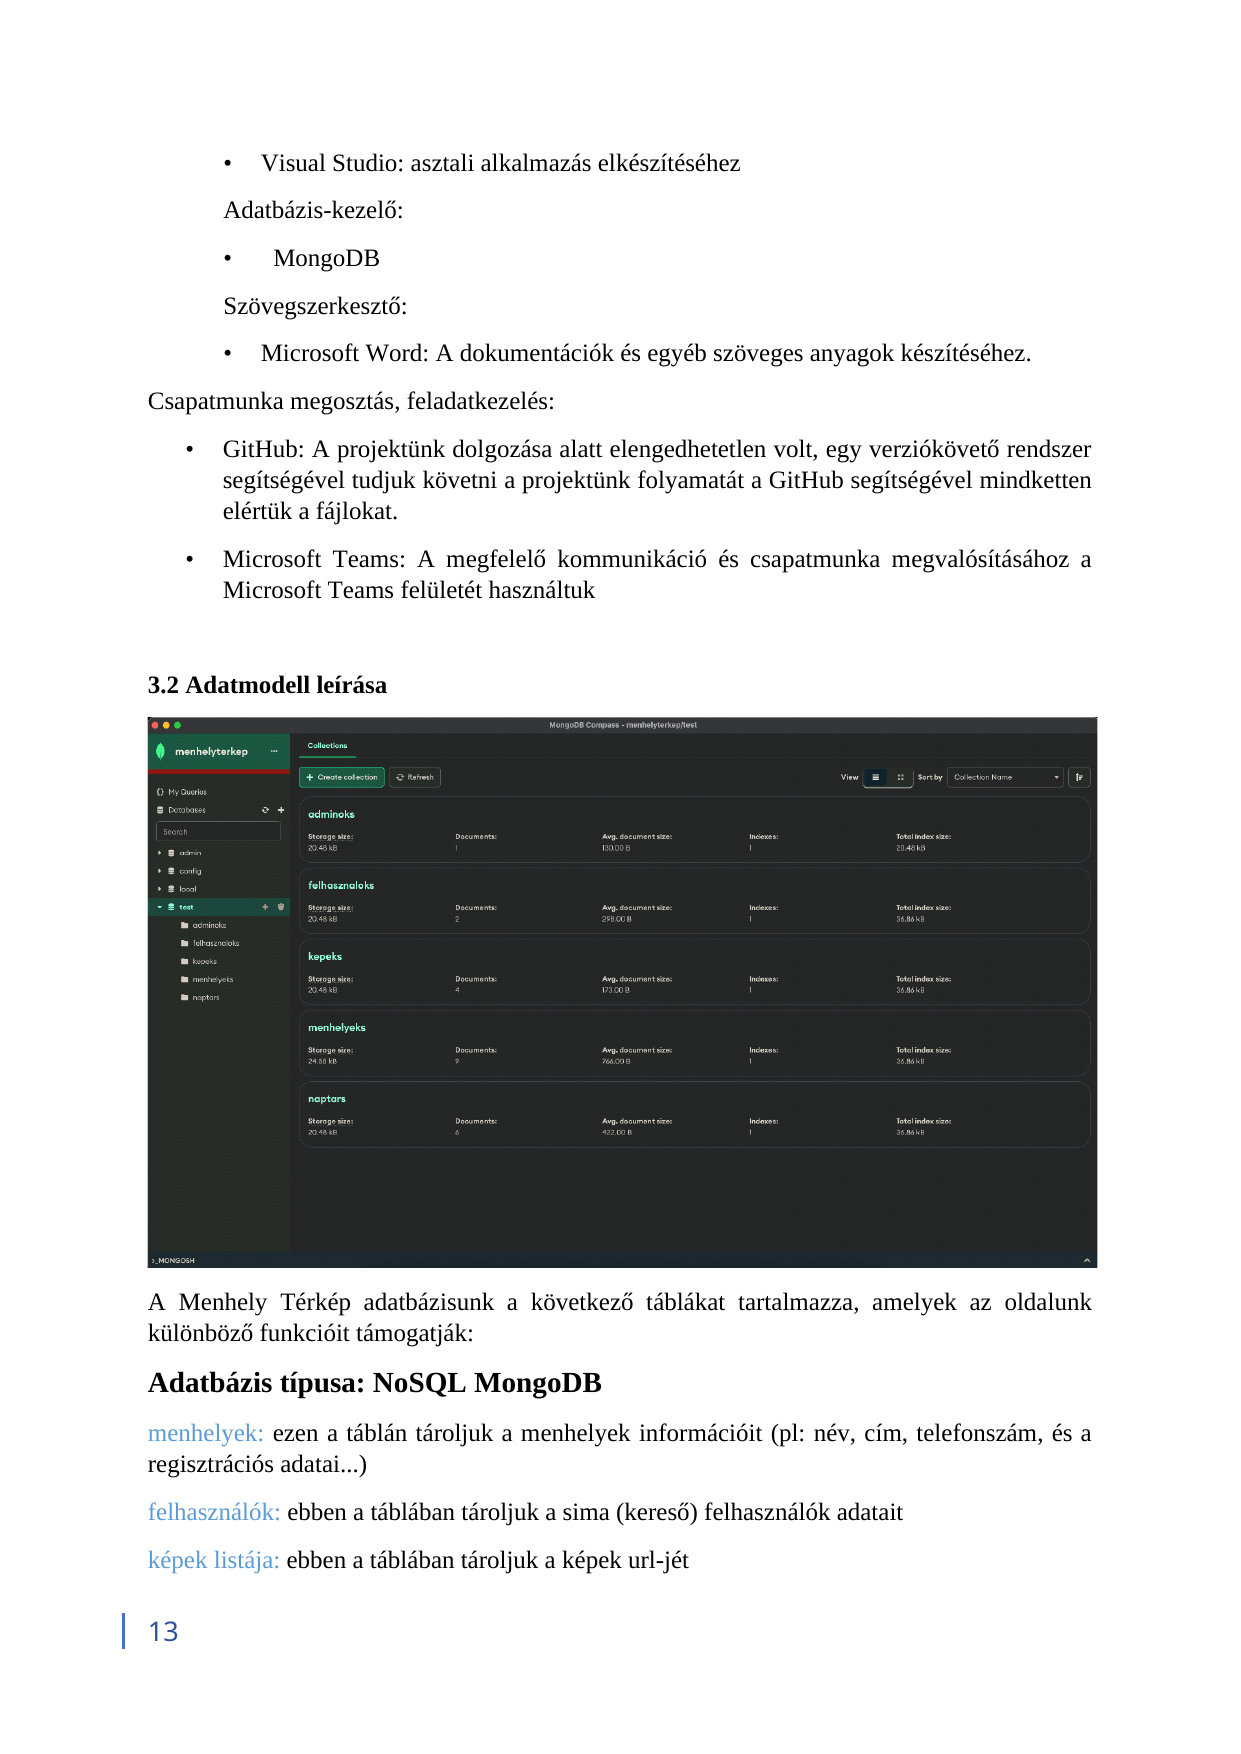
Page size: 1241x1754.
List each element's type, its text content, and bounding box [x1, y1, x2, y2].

list Microsoft Word: A dokumentációk és egyéb szöveges anyagok készítéséhez. [223, 338, 1093, 367]
text Csapatmunka megosztás, feladatkezelés: [148, 386, 1093, 415]
text Adatbázis-kezelő: [223, 195, 1093, 224]
list Visual Studio: asztali alkalmazás elkészítéséhez [223, 148, 1093, 176]
list GitHub: A projektünk dolgozása alatt elengedhetetlen volt, egy verziókövető rendszer segítségével tudjuk követni a projektünk folyamatát a GitHub segítségével mindketten elértük a fájlokat. [185, 434, 1093, 525]
picture [147, 717, 1098, 1268]
text A Menhely Térkép adatbázisunk a következő táblákat tartalmazza, amelyek az oldalunk különböző funkcióit támogatják: [148, 1287, 1093, 1346]
text képek listája: ebben a táblában tároljuk a képek url-jét [148, 1545, 1093, 1573]
text Szövegszerkesztő: [223, 291, 1093, 319]
text 3.2 Adatmodell leírása [148, 670, 1093, 699]
text felhasználók: ebben a táblában tároljuk a sima (kereső) felhasználók adatait [148, 1497, 1093, 1526]
list MongoDB [223, 243, 1093, 272]
text Adatbázis típusa: NoSQL MongoDB [148, 1365, 1093, 1399]
text menhelyek: ezen a táblán tároljuk a menhelyek információit (pl: név, cím, telefonszám, és a regisztrációs adatai...) [148, 1418, 1093, 1478]
list Microsoft Teams: A megfelelő kommunikáció és csapatmunka megvalósításához a Microsoft Teams felületét használtuk [185, 544, 1093, 603]
